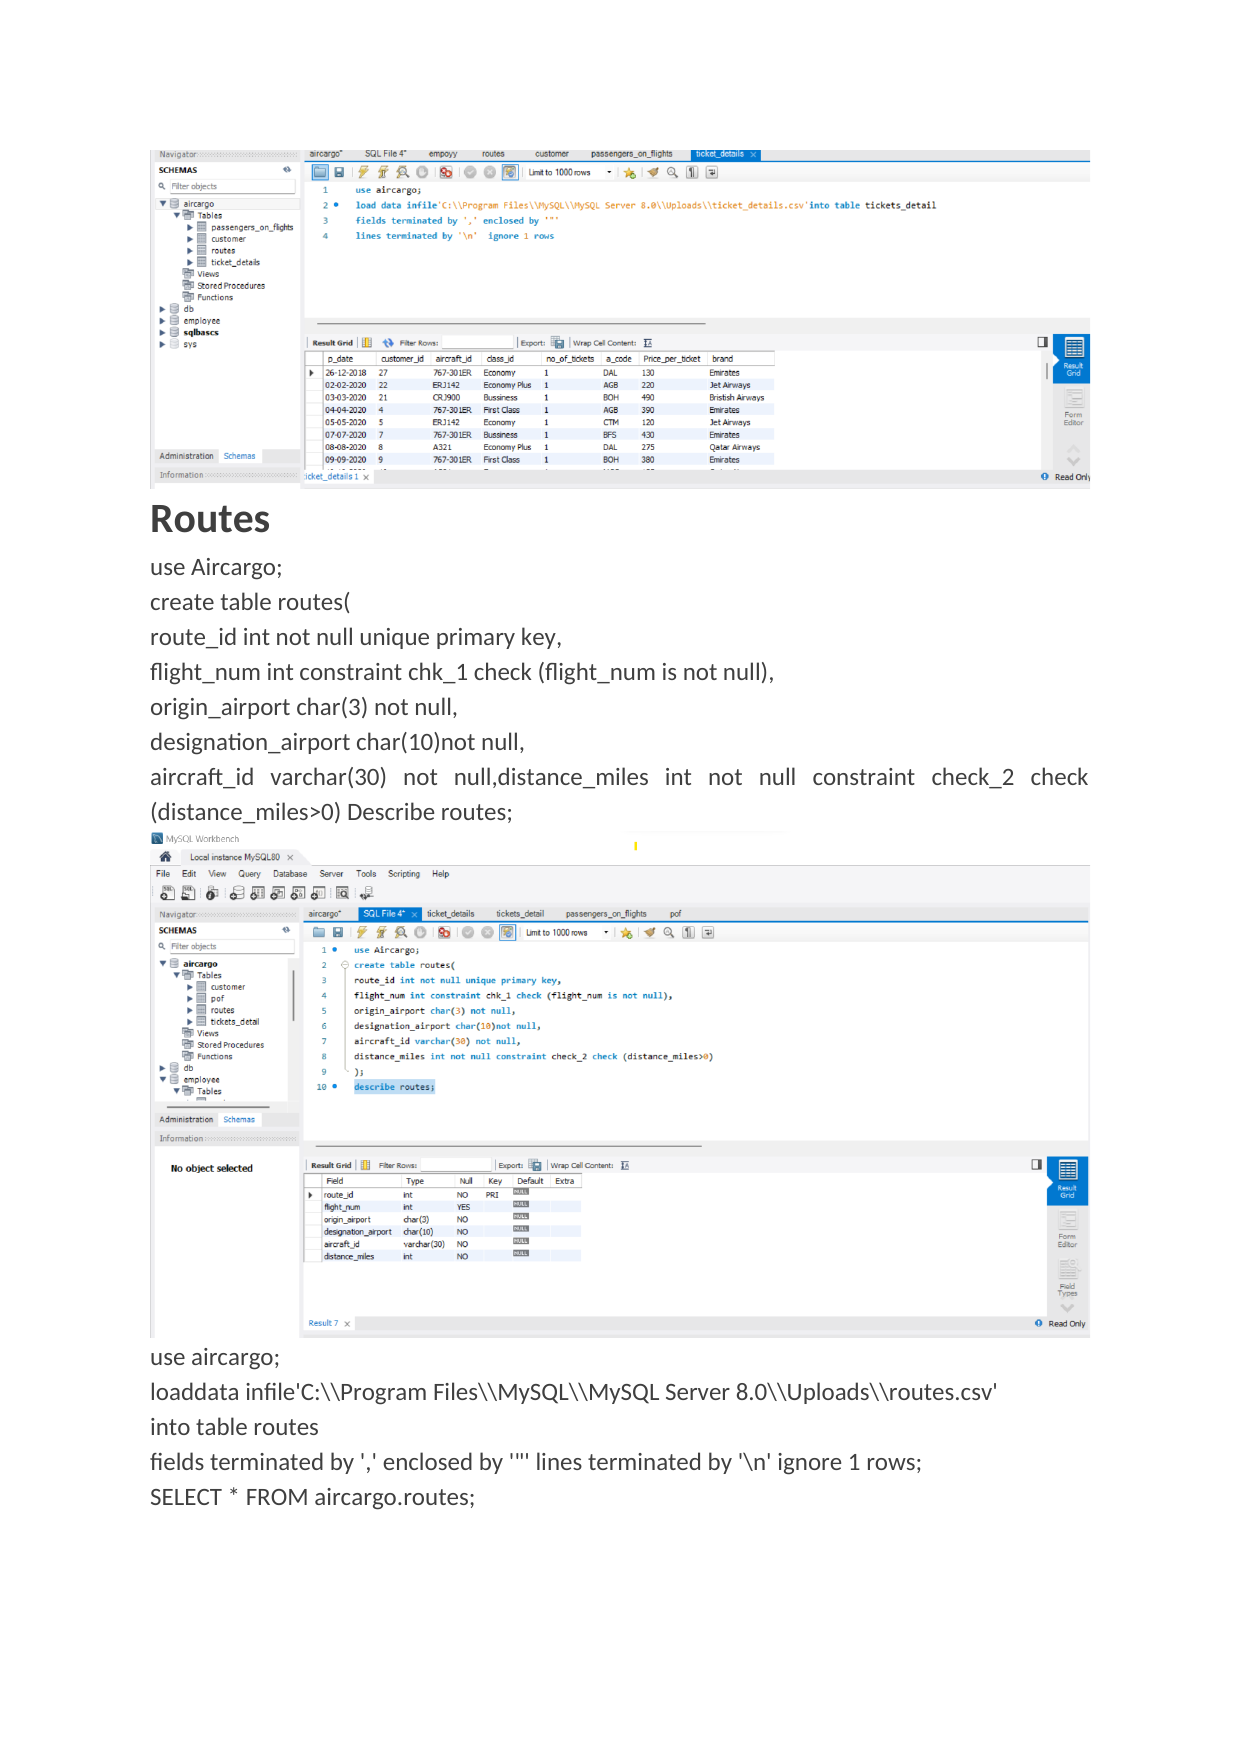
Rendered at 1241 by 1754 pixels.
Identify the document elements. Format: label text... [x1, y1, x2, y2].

text SELECT * FROM aircargo.routes; [150, 1482, 1090, 1512]
text loaddata infile'C:\\Program Files\\MySQL\\MySQL Server 8.0\\Uploads\\routes.csv' [150, 1377, 1090, 1407]
text fields terminated by ',' enclosed by '"' lines terminated by '\n' ignore 1 rows; [150, 1447, 1090, 1477]
text flight_num int constraint chk_1 check (flight_num is not null), [150, 656, 1090, 686]
text aircraft_id varchar(30) not null,distance_miles int not null constraint check_2 check (distance_miles>0) Describe routes; [150, 761, 1090, 826]
text use Aircargo; [150, 551, 1090, 581]
text route_id int not null unique primary key, [150, 621, 1090, 651]
picture [150, 150, 1091, 489]
text Routes [150, 492, 1090, 543]
text create table routes( [150, 586, 1090, 616]
text designation_airport char(10)not null, [150, 726, 1090, 756]
text into table routes [150, 1412, 1090, 1442]
text origin_airport char(3) not null, [150, 691, 1090, 721]
text use aircargo; [150, 1342, 1090, 1372]
picture [150, 831, 1091, 1338]
